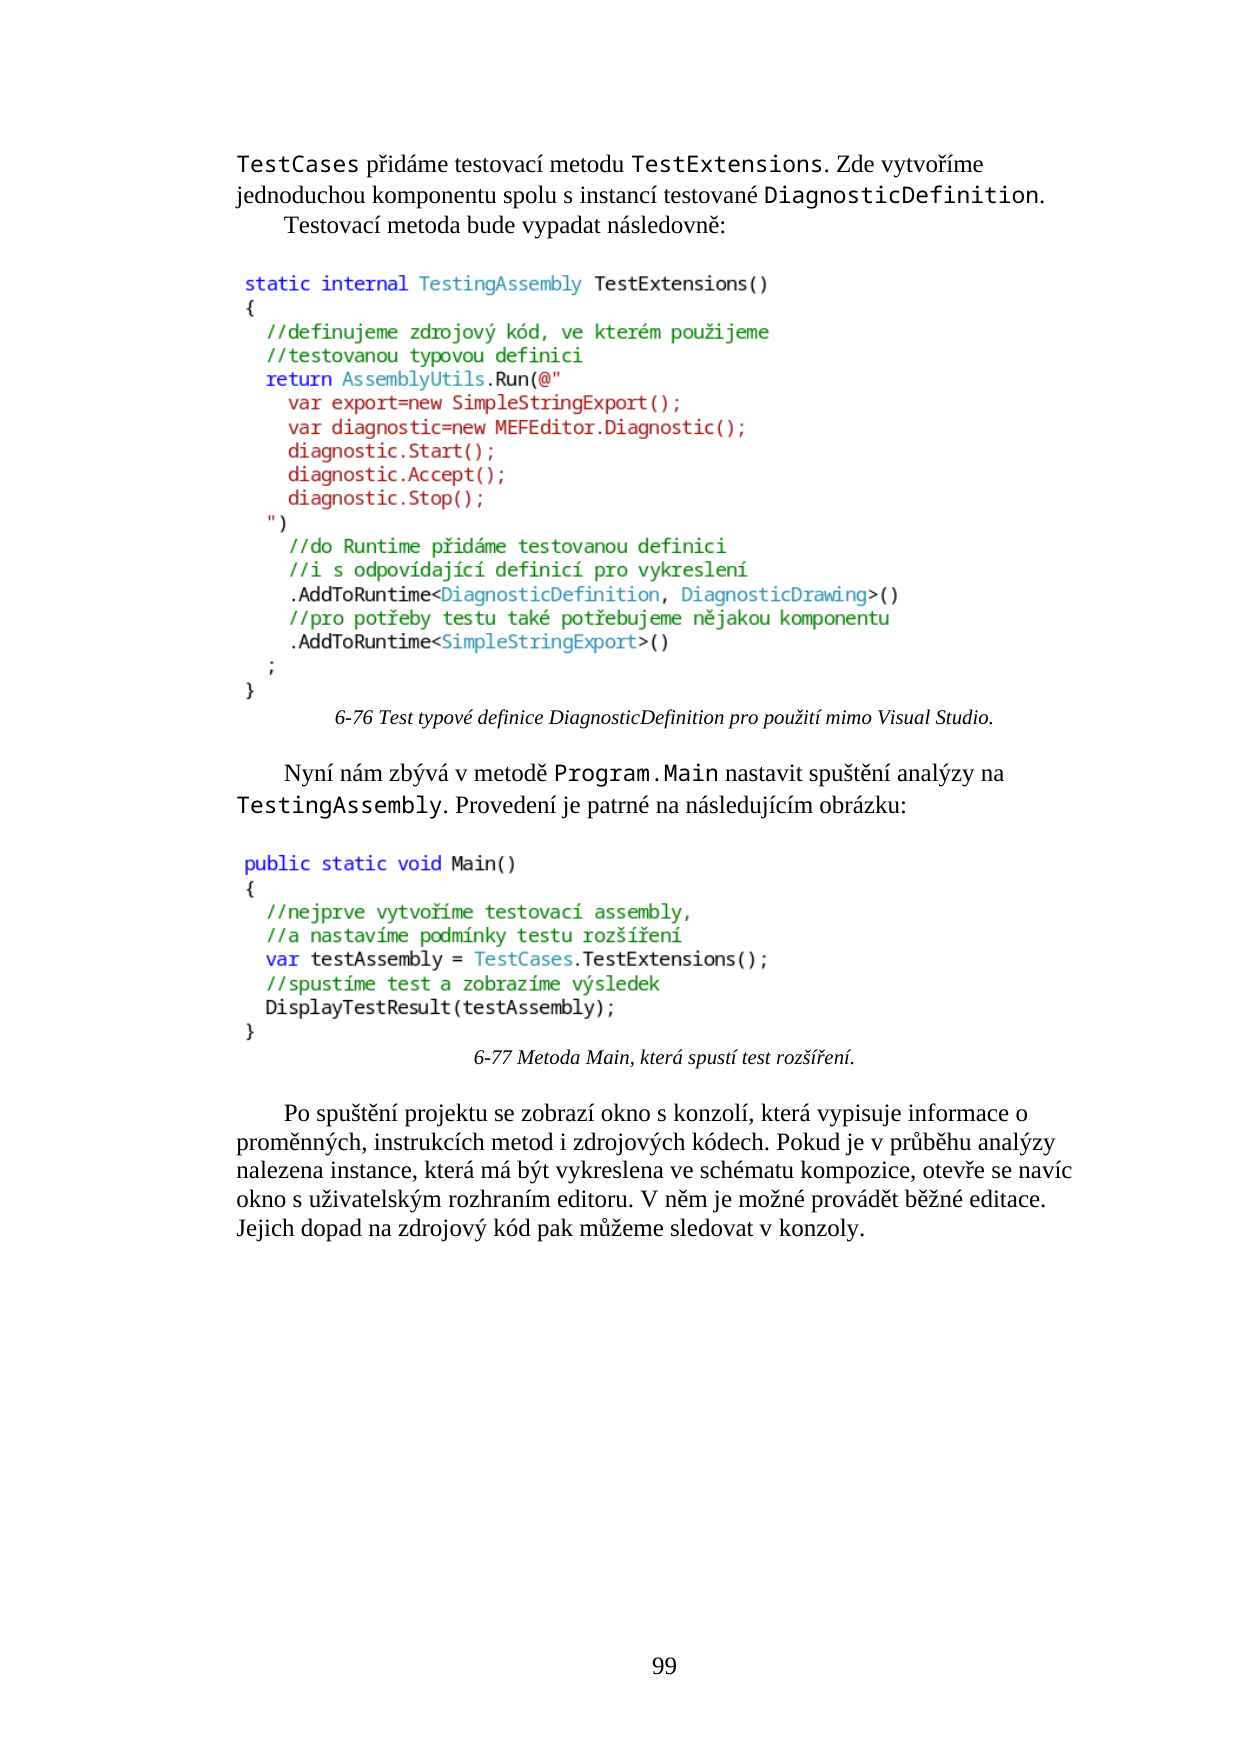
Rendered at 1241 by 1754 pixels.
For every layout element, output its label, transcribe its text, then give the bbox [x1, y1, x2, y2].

text Po spuštění projektu se zobrazí okno s konzolí, která vypisuje informace o proměnných, instrukcích metod i zdrojových kódech. Pokud je v průběhu analýzy nalezena instance, která má být vykreslena ve schématu kompozice, otevře se navíc okno s uživatelským rozhraním editoru. V něm je možné provádět běžné editace. Jejich dopad na zdrojový kód pak můžeme sledovat v konzoly. [236, 1098, 1092, 1242]
text Testovací metoda bude vypadat následovně: [236, 210, 1092, 239]
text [236, 148, 1092, 210]
text Nyní nám zbývá v metodě Program.Main nastavit spuštění analýzy na TestingAssembly. Provedení je patrné na následujícím obrázku: [236, 757, 1092, 820]
